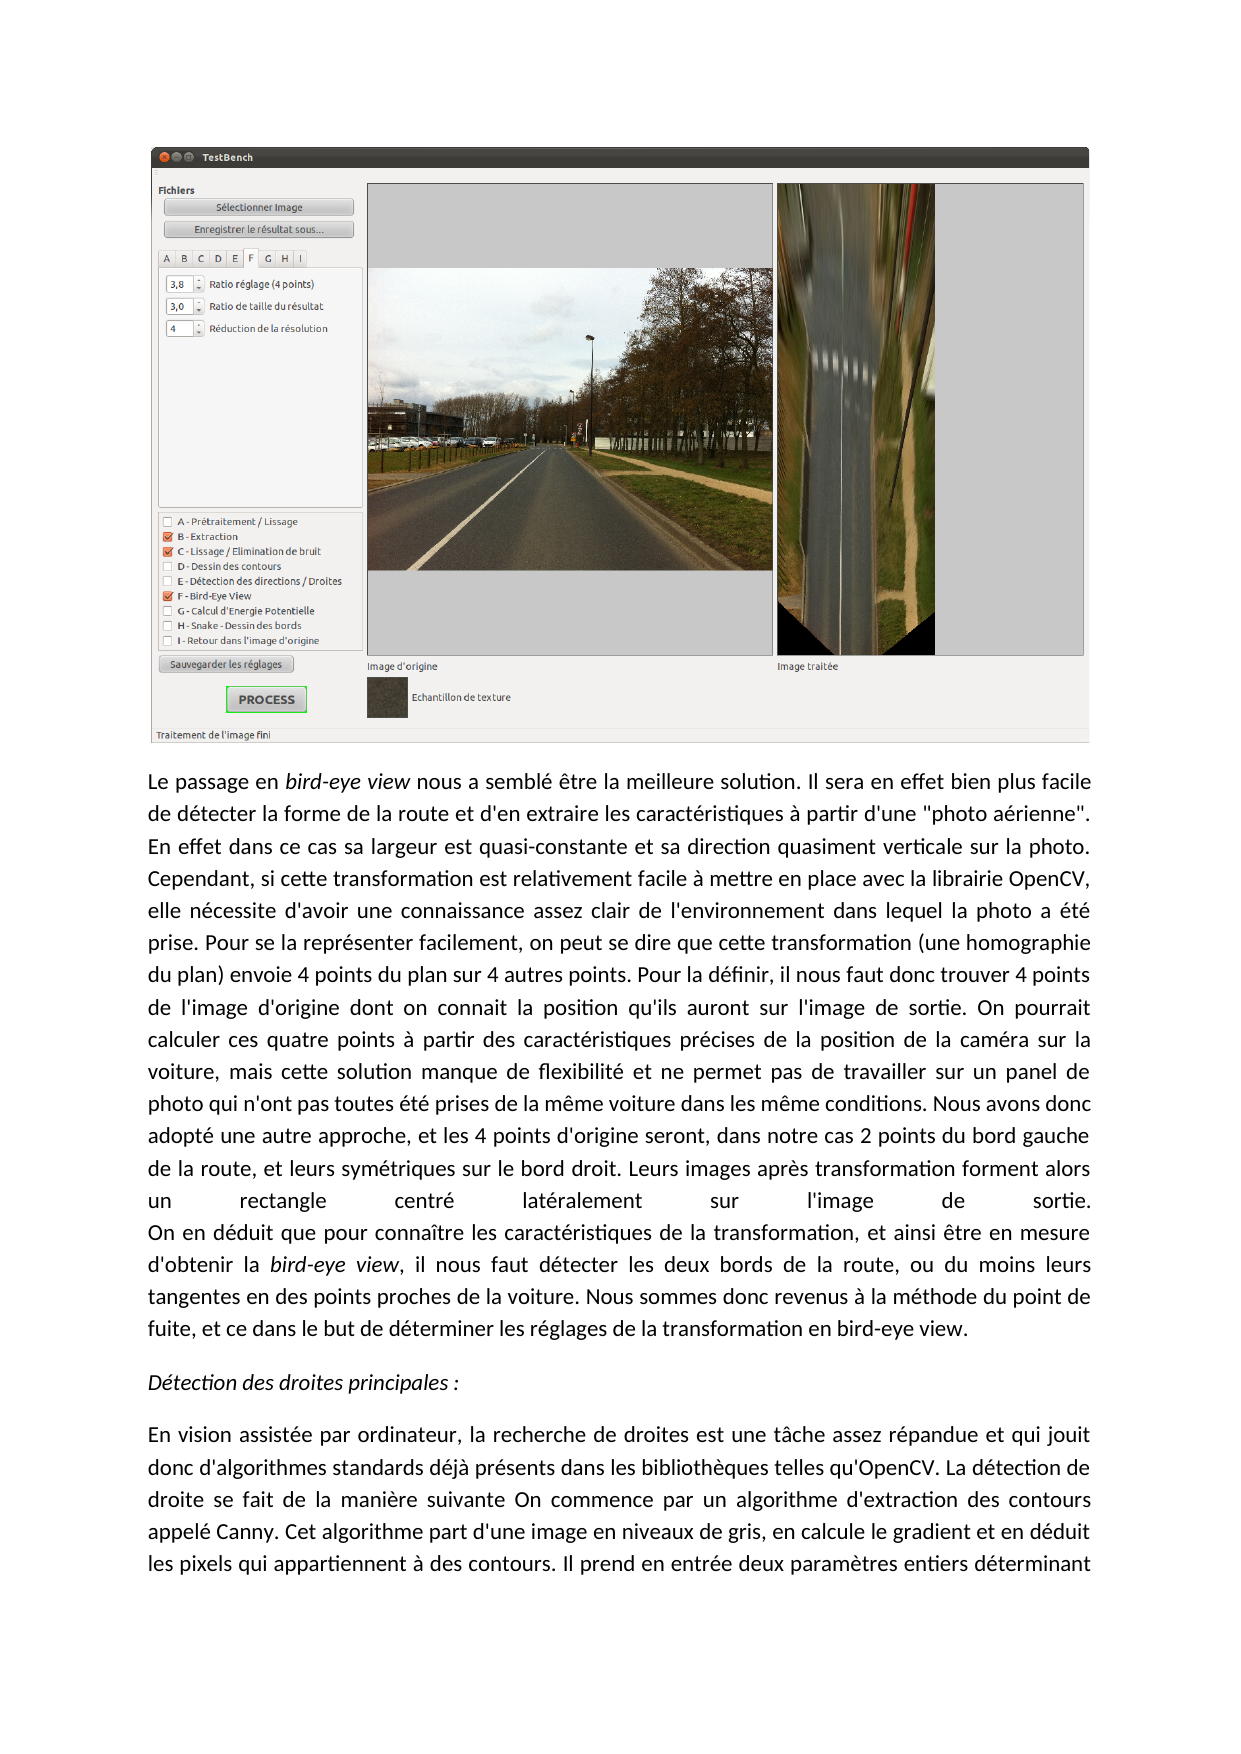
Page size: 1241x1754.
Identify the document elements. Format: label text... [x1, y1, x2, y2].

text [148, 1421, 1093, 1577]
picture [151, 147, 1090, 743]
text Détection des droites principales : [148, 1368, 1093, 1396]
text Le passage en bird-eye view nous a semblé être la meilleure solution. Il sera en effet bien plus facile de détecter la forme de la route et d'en extraire les caractéristiques à partir d'une "photo aérienne". En effet dans ce cas sa largeur est quasi-constante et sa direction quasiment verticale sur la photo. Cependant, si cette transformation est relativement facile à mettre en place avec la librairie OpenCV, elle nécessite d'avoir une connaissance assez clair de l'environnement dans lequel la photo a été prise. Pour se la représenter facilement, on peut se dire que cette transformation (une homographie du plan) envoie 4 points du plan sur 4 autres points. Pour la définir, il nous faut donc trouver 4 points de l'image d'origine dont on connait la position qu'ils auront sur l'image de sortie. On pourrait calculer ces quatre points à partir des caractéristiques précises de la position de la caméra sur la voiture, mais cette solution manque de flexibilité et ne permet pas de travailler sur un panel de photo qui n'ont pas toutes été prises de la même voiture dans les même conditions. Nous avons donc adopté une autre approche, et les 4 points d'origine seront, dans notre cas 2 points du bord gauche de la route, et leurs symétriques sur le bord droit. Leurs images après transformation forment alors un rectangle centré latéralement sur l'image de sortie. On en déduit que pour connaître les caractéristiques de la transformation, et ainsi être en mesure d'obtenir la bird-eye view, il nous faut détecter les deux bords de la route, ou du moins leurs tangentes en des points proches de la voiture. Nous sommes donc revenus à la méthode du point de fuite, et ce dans le but de déterminer les réglages de la transformation en bird-eye view. [148, 767, 1093, 1343]
